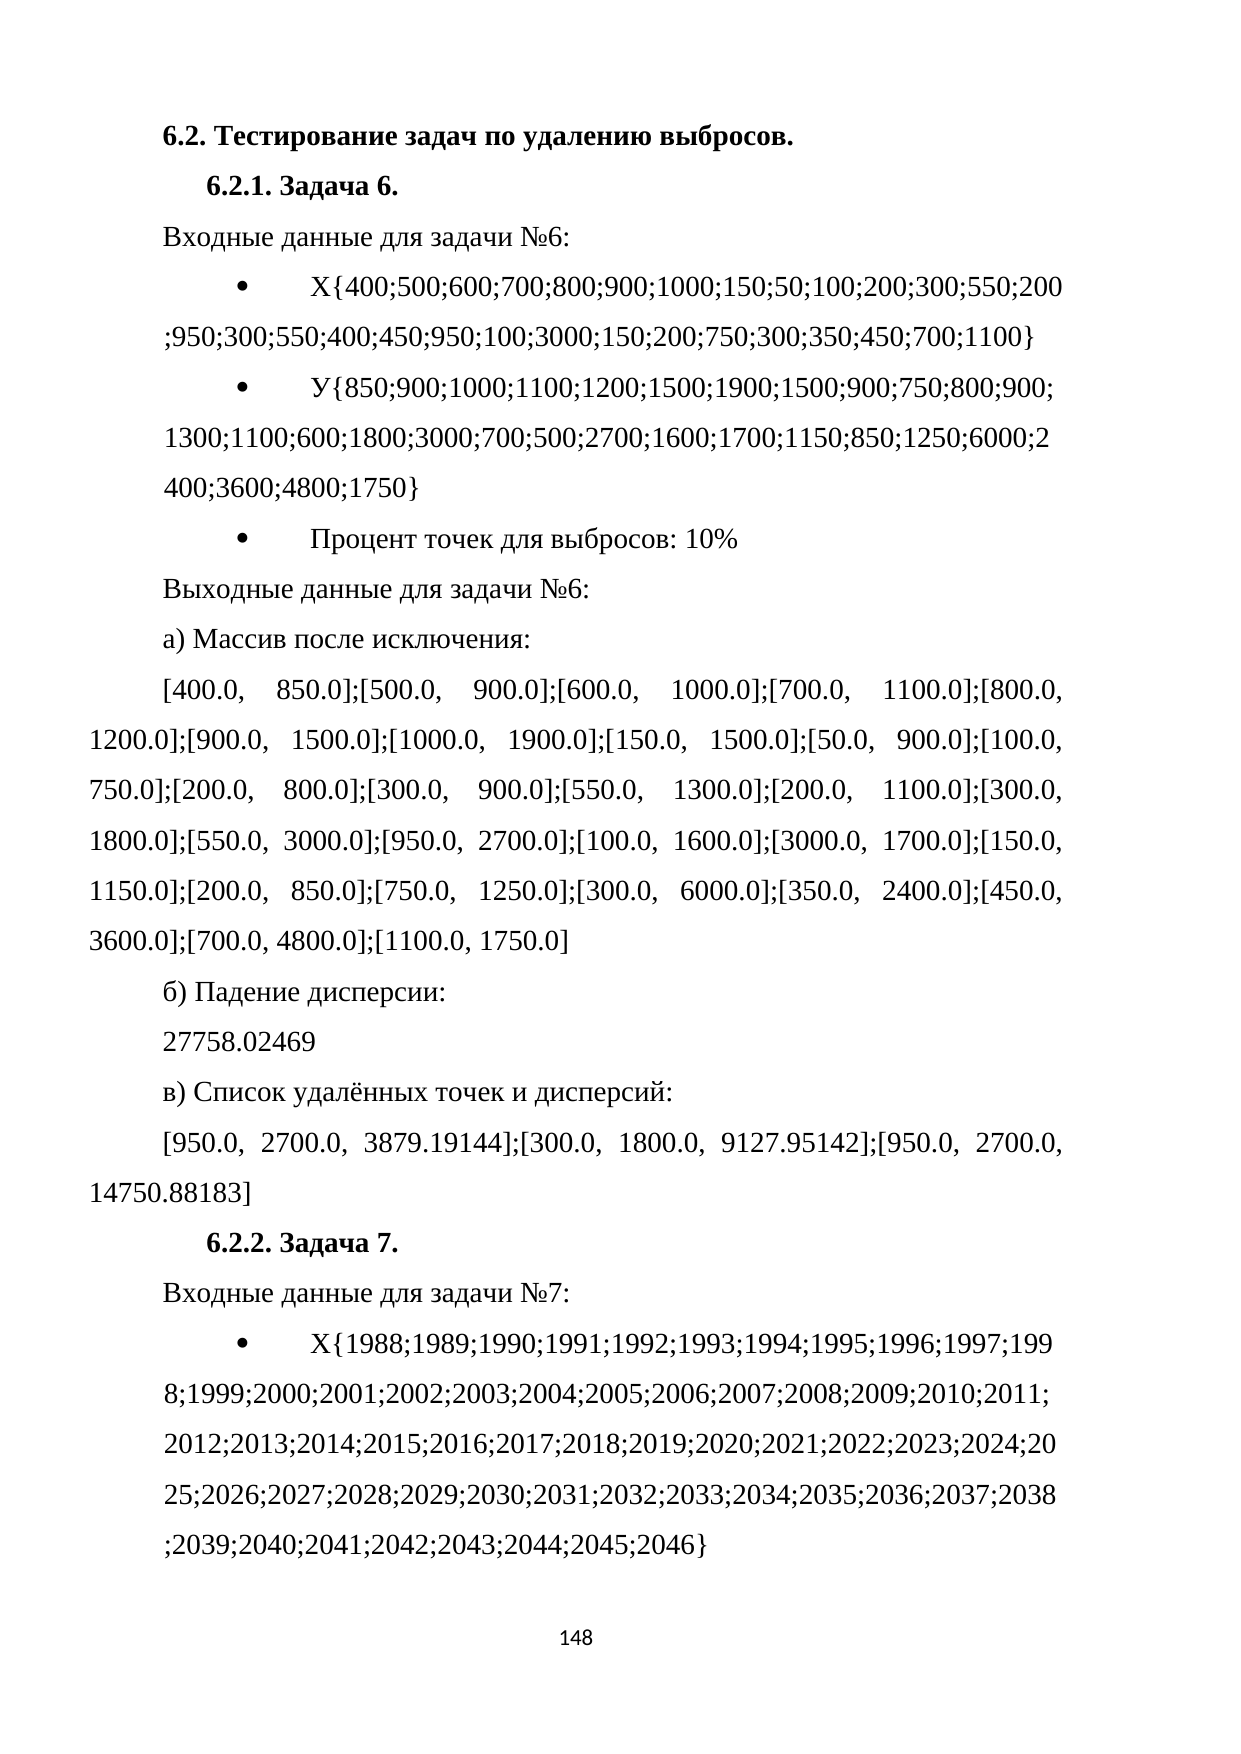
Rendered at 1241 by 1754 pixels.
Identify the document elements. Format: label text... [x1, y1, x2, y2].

subtitle 6.2. Тестирование задач по удалению выбросов. [88, 118, 1063, 152]
list 27758.02469 [88, 1024, 1063, 1058]
text Входные данные для задачи №7: [88, 1276, 1063, 1309]
list [950.0, 2700.0, 3879.19144];[300.0, 1800.0, 9127.95142];[950.0, 2700.0, 14750.88183] [88, 1125, 1063, 1208]
text в) Список удалённых точек и дисперсий: [88, 1074, 1063, 1108]
list У{850;900;1000;1100;1200;1500;1900;1500;900;750;800;900;1300;1100;600;1800;3000;700;500;2700;1600;1700;1150;850;1250;6000;2400;3600;4800;1750} [163, 370, 1063, 504]
text б) Падение дисперсии: [88, 974, 1063, 1007]
subtitle 6.2.1. Задача 6. [88, 168, 1063, 202]
text Входные данные для задачи №6: [88, 219, 1063, 252]
list Х{400;500;600;700;800;900;1000;150;50;100;200;300;550;200;950;300;550;400;450;950;100;3000;150;200;750;300;350;450;700;1100} [163, 269, 1063, 353]
text а) Массив после исключения: [88, 622, 1063, 655]
list Процент точек для выбросов: 10% [163, 521, 1063, 554]
text Выходные данные для задачи №6: [88, 571, 1063, 605]
subtitle 6.2.2. Задача 7. [88, 1225, 1063, 1259]
list Х{1988;1989;1990;1991;1992;1993;1994;1995;1996;1997;1998;1999;2000;2001;2002;2003;2004;2005;2006;2007;2008;2009;2010;2011;2012;2013;2014;2015;2016;2017;2018;2019;2020;2021;2022;2023;2024;2025;2026;2027;2028;2029;2030;2031;2032;2033;2034;2035;2036;2037;2038;2039;2040;2041;2042;2043;2044;2045;2046} [163, 1326, 1063, 1561]
text [400.0, 850.0];[500.0, 900.0];[600.0, 1000.0];[700.0, 1100.0];[800.0, 1200.0];[900.0, 1500.0];[1000.0, 1900.0];[150.0, 1500.0];[50.0, 900.0];[100.0, 750.0];[200.0, 800.0];[300.0, 900.0];[550.0, 1300.0];[200.0, 1100.0];[300.0, 1800.0];[550.0, 3000.0];[950.0, 2700.0];[100.0, 1600.0];[3000.0, 1700.0];[150.0, 1150.0];[200.0, 850.0];[750.0, 1250.0];[300.0, 6000.0];[350.0, 2400.0];[450.0, 3600.0];[700.0, 4800.0];[1100.0, 1750.0] [88, 672, 1063, 957]
